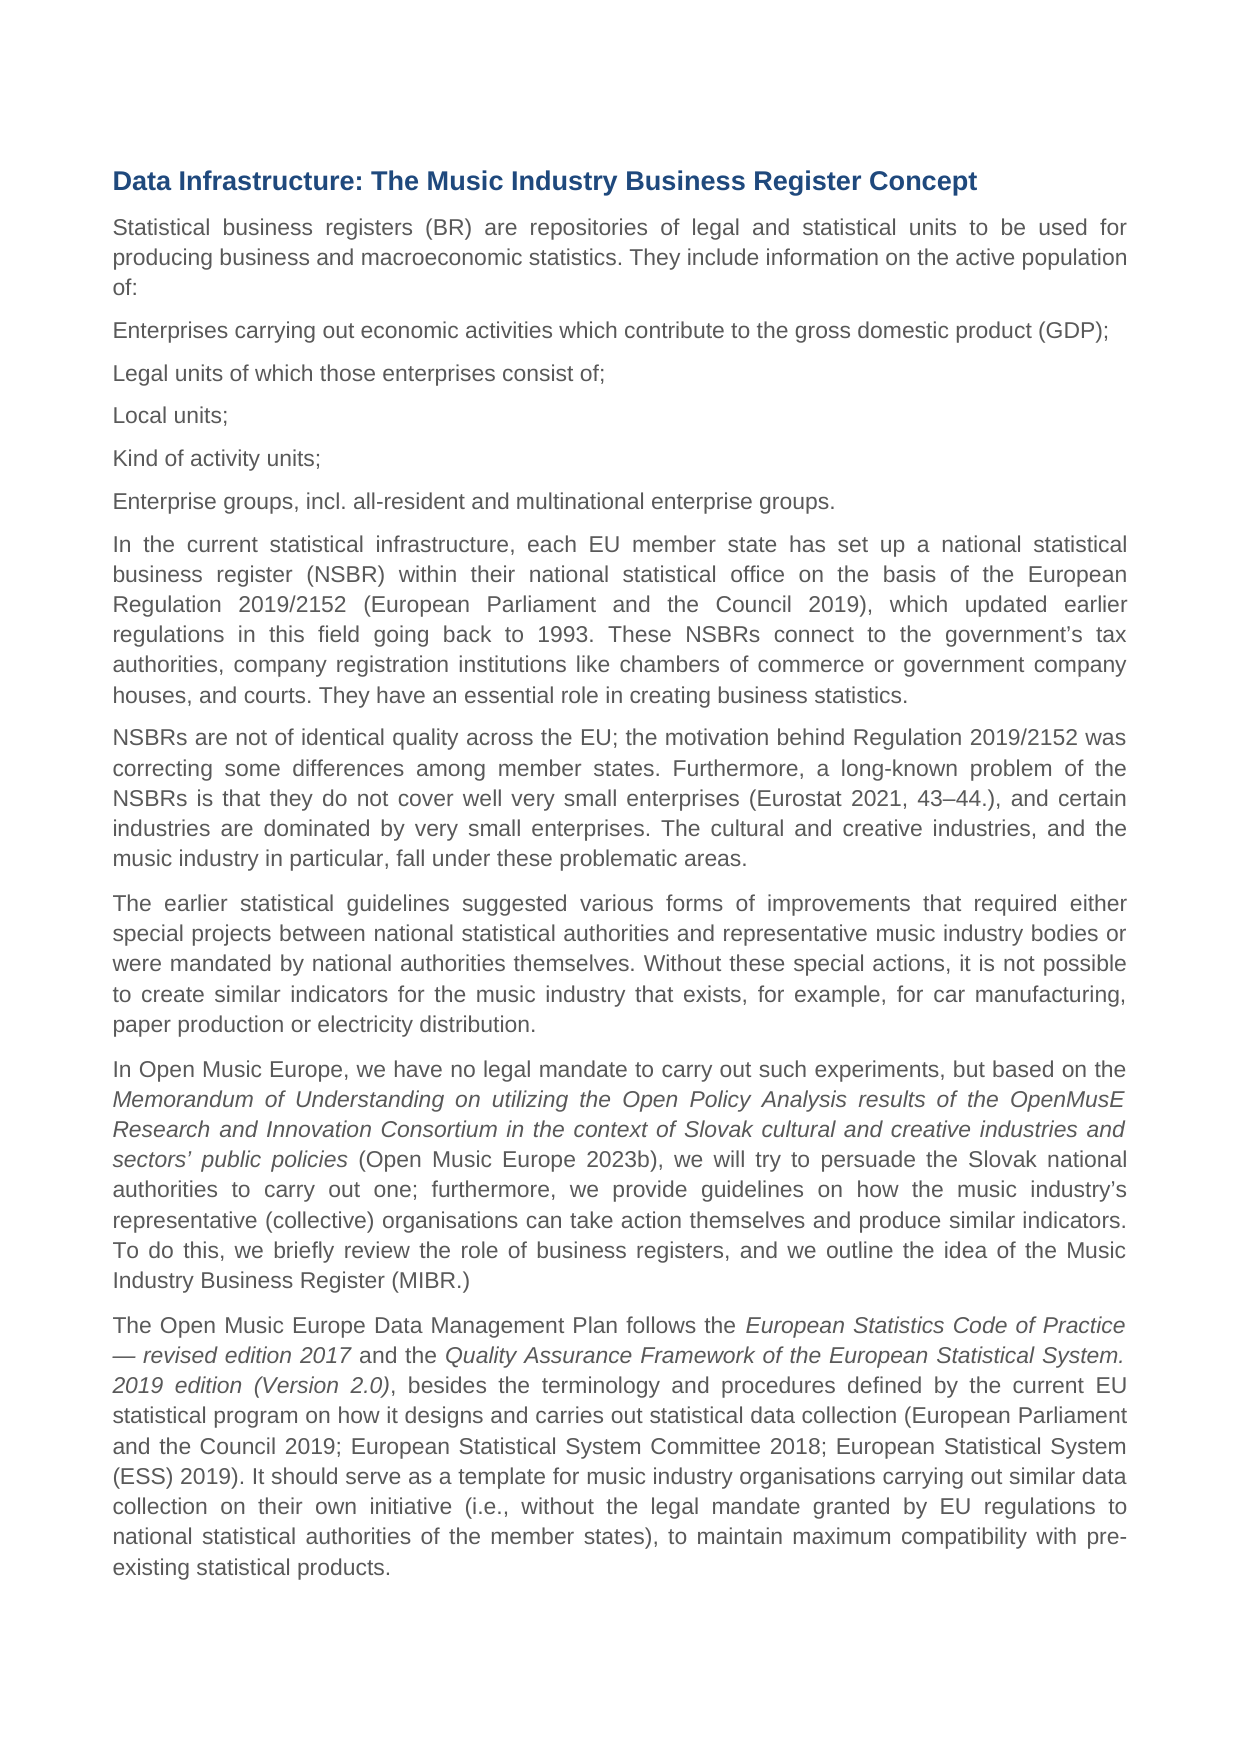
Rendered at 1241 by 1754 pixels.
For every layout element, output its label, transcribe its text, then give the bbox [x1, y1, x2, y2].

text NSBRs are not of identical quality across the EU; the motivation behind Regulation 2019/2152 was correcting some differences among member states. Furthermore, a long-known problem of the NSBRs is that they do not cover well very small enterprises (Eurostat 2021, 43–44.), and certain industries are dominated by very small enterprises. The cultural and creative industries, and the music industry in particular, fall under these problematic areas. [112, 724, 1128, 871]
subtitle Data Infrastructure: The Music Industry Business Register Concept [112, 165, 1128, 197]
text In Open Music Europe, we have no legal mandate to carry out such experiments, but based on the Memorandum of Understanding on utilizing the Open Policy Analysis results of the OpenMusE Research and Innovation Consortium in the context of Slovak cultural and creative industries and sectors’ public policies (Open Music Europe 2023b), we will try to persuade the Slovak national authorities to carry out one; furthermore, we provide guidelines on how the music industry’s representative (collective) organisations can take action themselves and produce similar indicators. To do this, we briefly review the role of business registers, and we outline the idea of the Music Industry Business Register (MIBR.) [112, 1056, 1128, 1293]
text The Open Music Europe Data Management Plan follows the European Statistics Code of Practice — revised edition 2017 and the Quality Assurance Framework of the European Statistical System. 2019 edition (Version 2.0), besides the terminology and procedures defined by the current EU statistical program on how it designs and carries out statistical data collection (European Parliament and the Council 2019; European Statistical System Committee 2018; European Statistical System (ESS) 2019). It should serve as a template for music industry organisations carrying out similar data collection on their own initiative (i.e., without the legal mandate granted by EU regulations to national statistical authorities of the member states), to maintain maximum compatibility with pre-existing statistical products. [112, 1312, 1128, 1580]
text The earlier statistical guidelines suggested various forms of improvements that required either special projects between national statistical authorities and representative music industry bodies or were mandated by national authorities themselves. Without these special actions, it is not possible to create similar indicators for the music industry that exists, for example, for car manufacturing, paper production or electricity distribution. [112, 890, 1128, 1037]
